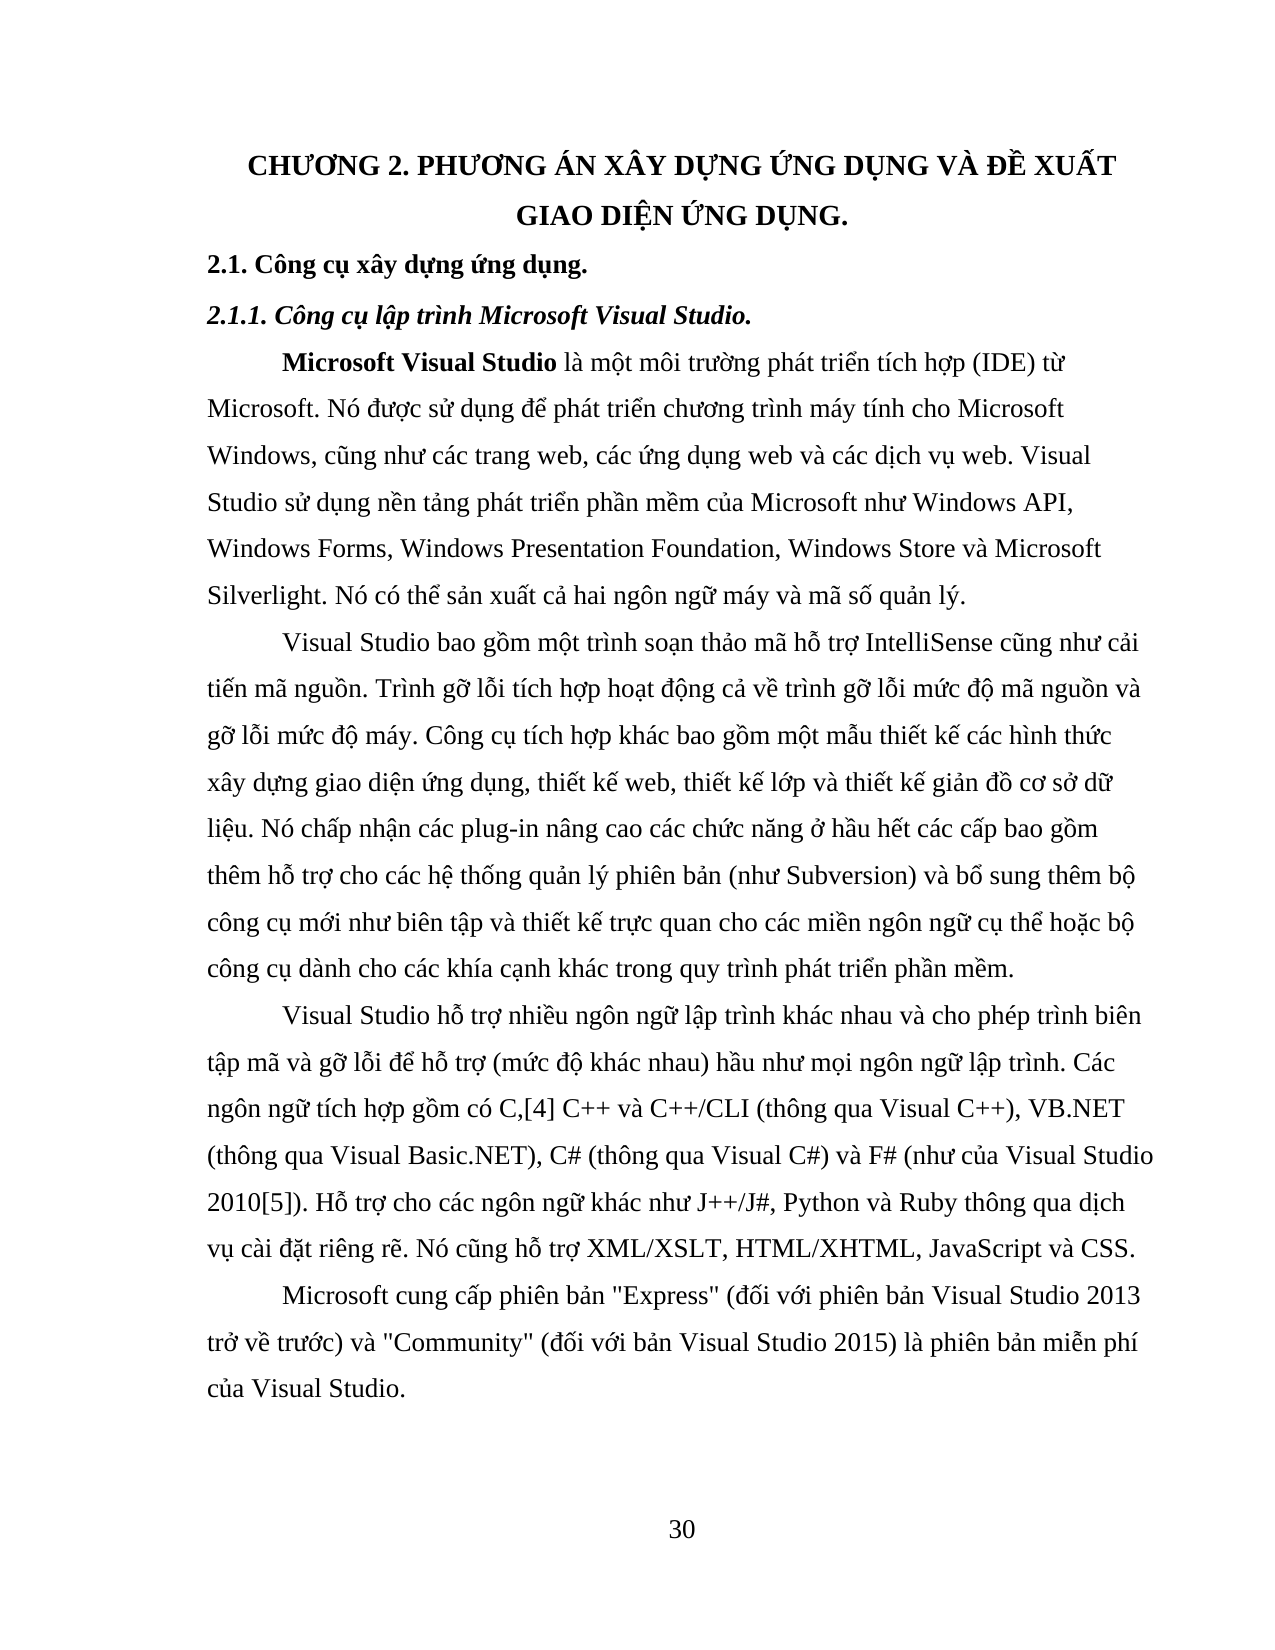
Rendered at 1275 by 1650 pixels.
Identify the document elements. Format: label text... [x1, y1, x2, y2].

subtitle 2.1. Công cụ xây dựng ứng dụng. [207, 248, 1157, 279]
text Microsoft Visual Studio là một môi trường phát triển tích hợp (IDE) từ Microsoft. Nó được sử dụng để phát triển chương trình máy tính cho Microsoft Windows, cũng như các trang web, các ứng dụng web và các dịch vụ web. Visual Studio sử dụng nền tảng phát triển phần mềm của Microsoft như Windows API, Windows Forms, Windows Presentation Foundation, Windows Store và Microsoft Silverlight. Nó có thể sản xuất cả hai ngôn ngữ máy và mã số quản lý. [207, 346, 1157, 610]
text Visual Studio hỗ trợ nhiều ngôn ngữ lập trình khác nhau và cho phép trình biên tập mã và gỡ lỗi để hỗ trợ (mức độ khác nhau) hầu như mọi ngôn ngữ lập trình. Các ngôn ngữ tích hợp gồm có C,[4] C++ và C++/CLI (thông qua Visual C++), VB.NET (thông qua Visual Basic.NET), C# (thông qua Visual C#) và F# (như của Visual Studio 2010[5]). Hỗ trợ cho các ngôn ngữ khác như J++/J#, Python và Ruby thông qua dịch vụ cài đặt riêng rẽ. Nó cũng hỗ trợ XML/XSLT, HTML/XHTML, JavaScript và CSS. [207, 999, 1157, 1264]
text Visual Studio bao gồm một trình soạn thảo mã hỗ trợ IntelliSense cũng như cải tiến mã nguồn. Trình gỡ lỗi tích hợp hoạt động cả về trình gỡ lỗi mức độ mã nguồn và gỡ lỗi mức độ máy. Công cụ tích hợp khác bao gồm một mẫu thiết kế các hình thức xây dựng giao diện ứng dụng, thiết kế web, thiết kế lớp và thiết kế giản đồ cơ sở dữ liệu. Nó chấp nhận các plug-in nâng cao các chức năng ở hầu hết các cấp bao gồm thêm hỗ trợ cho các hệ thống quản lý phiên bản (như Subversion) và bổ sung thêm bộ công cụ mới như biên tập và thiết kế trực quan cho các miền ngôn ngữ cụ thể hoặc bộ công cụ dành cho các khía cạnh khác trong quy trình phát triển phần mềm. [207, 626, 1157, 984]
subtitle CHƯƠNG 2. PHƯƠNG ÁN XÂY DỰNG ỨNG DỤNG VÀ ĐỀ XUẤT GIAO DIỆN ỨNG DỤNG. [207, 148, 1157, 232]
text Microsoft cung cấp phiên bản "Express" (đối với phiên bản Visual Studio 2013 trở về trước) và "Community" (đối với bản Visual Studio 2015) là phiên bản miễn phí của Visual Studio. [207, 1279, 1157, 1404]
subtitle 2.1.1. Công cụ lập trình Microsoft Visual Studio. [207, 299, 1157, 330]
